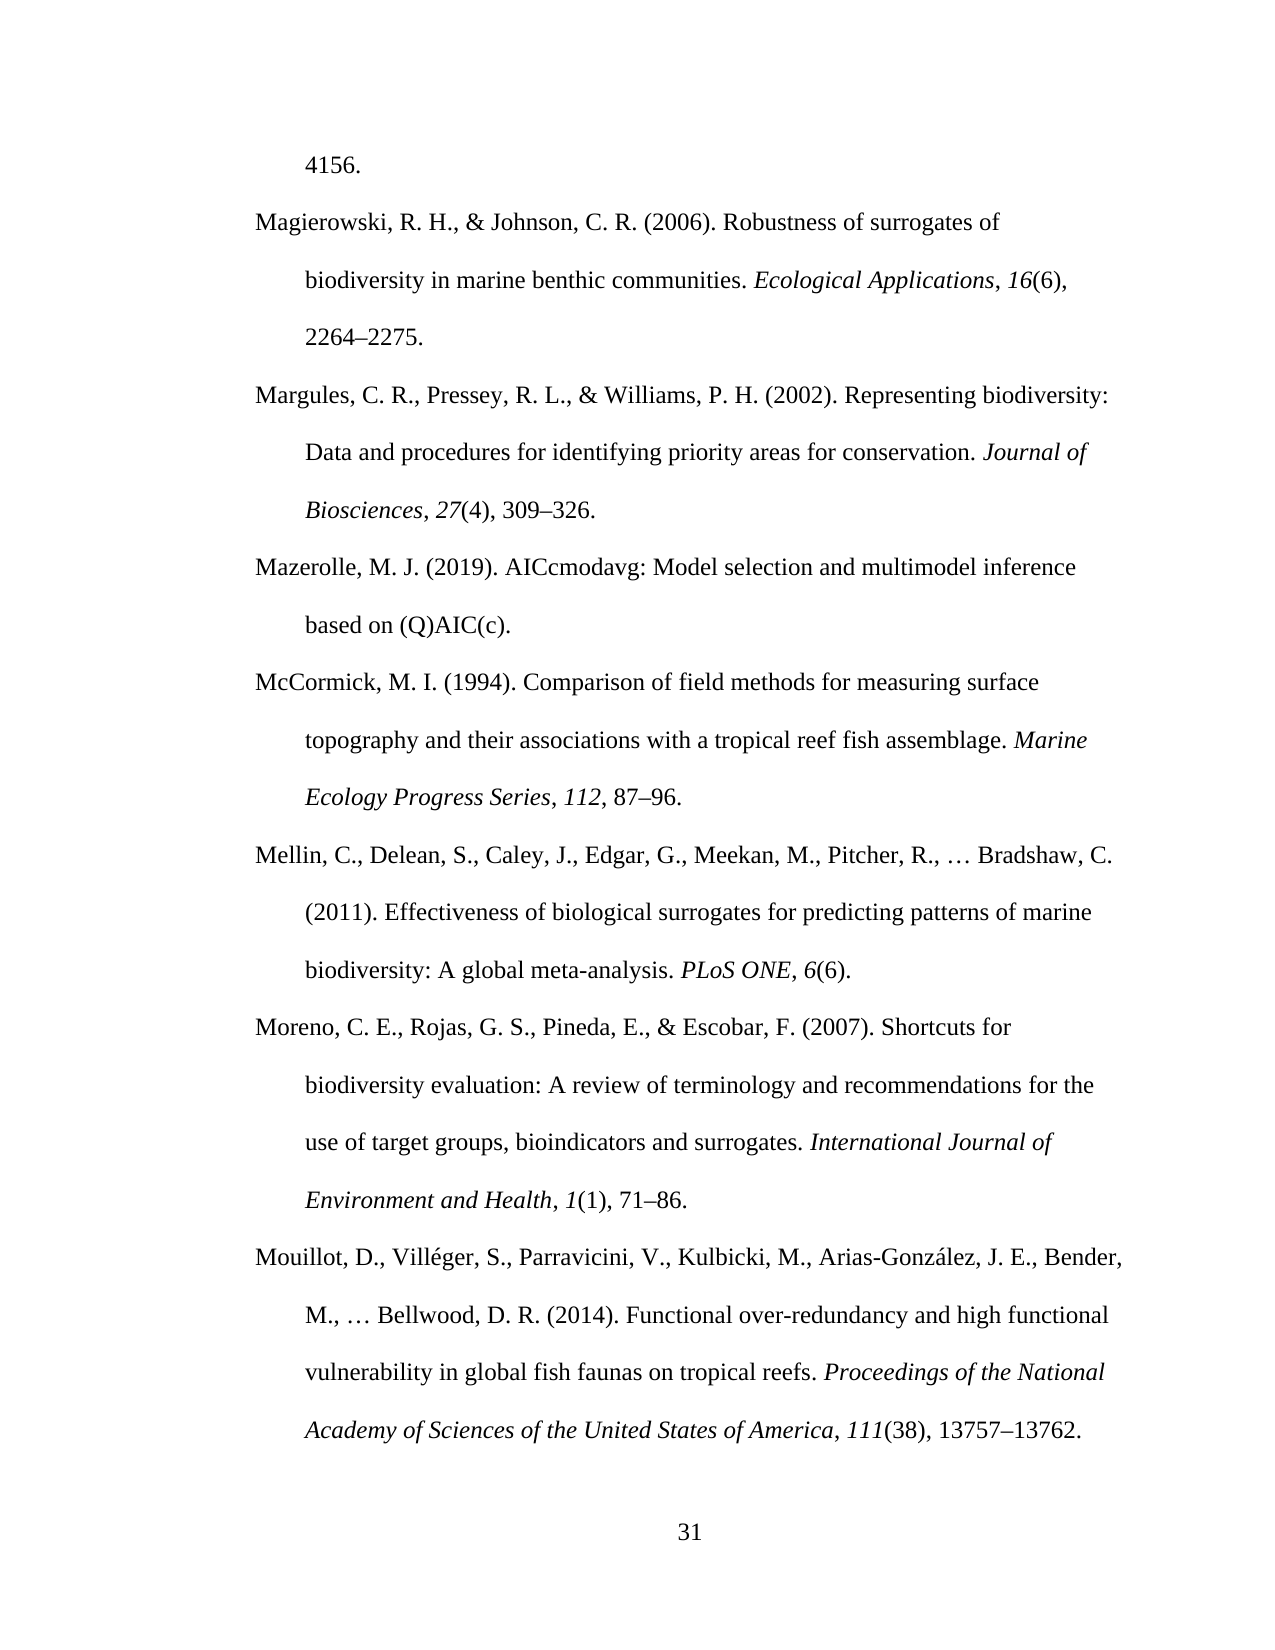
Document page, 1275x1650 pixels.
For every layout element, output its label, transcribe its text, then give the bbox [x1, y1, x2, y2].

text Mazerolle, M. J. (2019). AICcmodavg: Model selection and multimodel inference based on (Q)AIC(c). [255, 552, 1125, 639]
text McCormick, M. I. (1994). Comparison of field methods for measuring surface topography and their associations with a tropical reef fish assemblage. Marine Ecology Progress Series, 112, 87–96. [255, 667, 1125, 811]
text Mouillot, D., Villéger, S., Parravicini, V., Kulbicki, M., Arias-González, J. E., Bender, M., … Bellwood, D. R. (2014). Functional over-redundancy and high functional vulnerability in global fish faunas on tropical reefs. Proceedings of the National Academy of Sciences of the United States of America, 111(38), 13757–13762. [255, 1242, 1125, 1444]
text Mellin, C., Delean, S., Caley, J., Edgar, G., Meekan, M., Pitcher, R., … Bradshaw, C. (2011). Effectiveness of biological surrogates for predicting patterns of marine biodiversity: A global meta-analysis. PLoS ONE, 6(6). [255, 840, 1125, 984]
text Magierowski, R. H., & Johnson, C. R. (2006). Robustness of surrogates of biodiversity in marine benthic communities. Ecological Applications, 16(6), 2264–2275. [255, 207, 1125, 351]
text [255, 150, 1125, 179]
text Moreno, C. E., Rojas, G. S., Pineda, E., & Escobar, F. (2007). Shortcuts for biodiversity evaluation: A review of terminology and recommendations for the use of target groups, bioindicators and surrogates. International Journal of Environment and Health, 1(1), 71–86. [255, 1012, 1125, 1214]
text Margules, C. R., Pressey, R. L., & Williams, P. H. (2002). Representing biodiversity: Data and procedures for identifying priority areas for conservation. Journal of Biosciences, 27(4), 309–326. [255, 380, 1125, 524]
